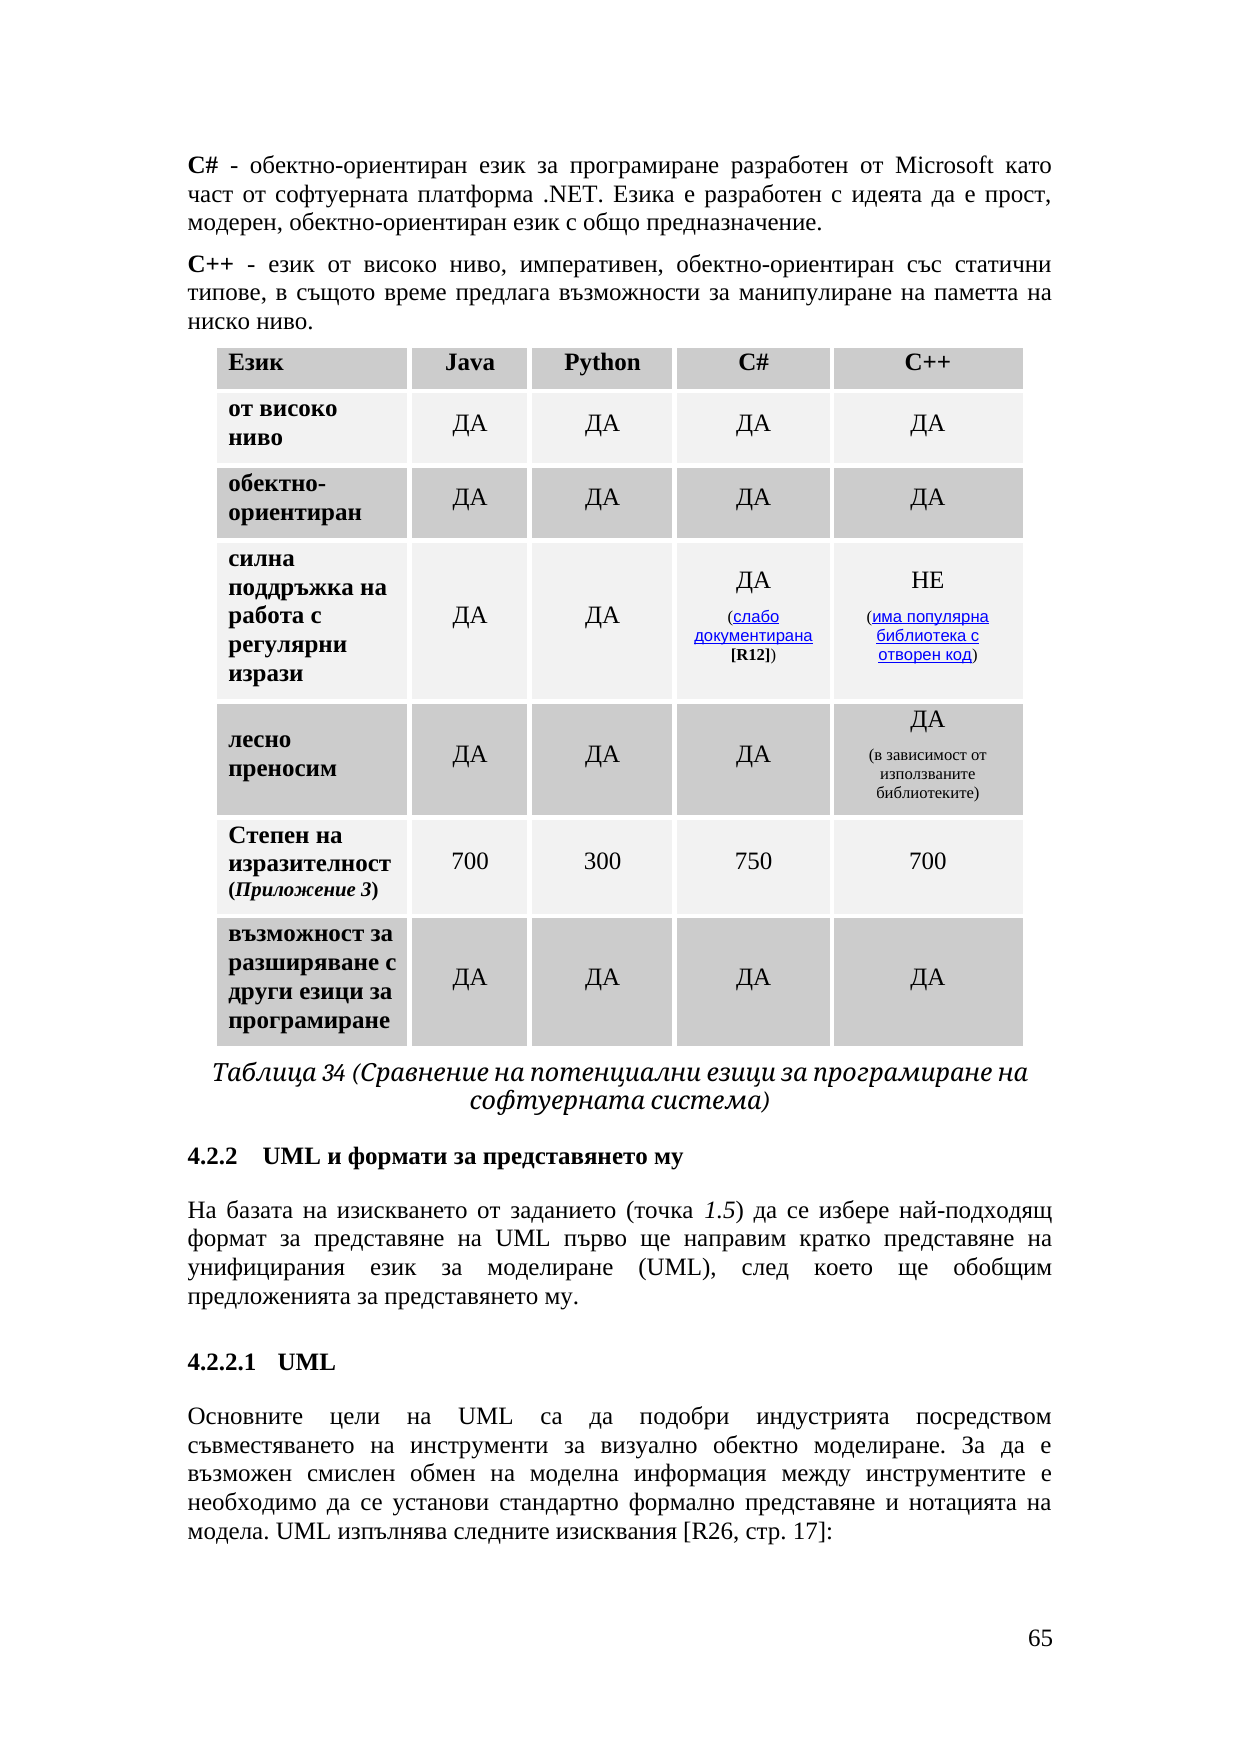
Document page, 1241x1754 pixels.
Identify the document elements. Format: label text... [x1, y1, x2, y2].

subtitle UML [187, 1347, 1053, 1376]
table_cell от високо ниво [217, 393, 407, 463]
table_cell ДА [677, 468, 830, 538]
table_cell ДА [532, 468, 672, 538]
text C# - обектно-ориентиран език за програмиране разработен от Microsoft като част от софтуерната платформа .NET. Езика е разработен с идеята да е прост, модерен, обектно-ориентиран език с общо предназначение. [187, 150, 1053, 236]
table_header C# [677, 348, 830, 389]
table_cell ДА [677, 918, 830, 1046]
table_cell ДА [677, 393, 830, 463]
table_cell ДА (в зависимост от използваните библиотеките) [834, 704, 1023, 815]
table_cell ДА [532, 543, 672, 699]
table_cell ДА [532, 393, 672, 463]
text На базата на изискването от заданието (точка 1.5) да се избере най-подходящ формат за представяне на UML първо ще направим кратко представяне на унифицирания език за моделиране (UML), след което ще обобщим предложенията за представянето му. [187, 1195, 1053, 1310]
table_cell ДА [834, 468, 1023, 538]
subtitle UML и формати за представянето му [187, 1141, 1053, 1170]
table_cell НЕ (има популярна библиотека с отворен код) [834, 543, 1023, 699]
table_cell възможност за разширяване с други езици за програмиране [217, 918, 407, 1046]
table_cell ДА (слабо документирана [R12]) [677, 543, 830, 699]
table_cell обектно-ориентиран [217, 468, 407, 538]
table_cell ДА [532, 704, 672, 815]
text Основните цели на UML са да подобри индустрията посредством съвместяването на инструменти за визуално обектно моделиране. За да е възможен смислен обмен на моделна информация между инструментите е необходимо да се установи стандартно формално представяне и нотацията на модела. UML изпълнява следните изисквания [R26, стр. 17]: [187, 1401, 1053, 1545]
table_cell ДА [412, 704, 527, 815]
table_cell 300 [532, 820, 672, 914]
table_cell лесно преносим [217, 704, 407, 815]
table_cell ДА [412, 468, 527, 538]
table_cell силна поддръжка на работа с регулярни изрази [217, 543, 407, 699]
table_header C++ [834, 348, 1023, 389]
table_cell 750 [677, 820, 830, 914]
table_cell ДА [834, 918, 1023, 1046]
table_cell ДА [412, 393, 527, 463]
table_header Python [532, 348, 672, 389]
text Таблица 34 (Сравнение на потенциални езици за програмиране на софтуерната система) [187, 1058, 1053, 1116]
text C++ - език от високо ниво, императивен, обектно-ориентиран със статични типове, в същото време предлага възможности за манипулиране на паметта на ниско ниво. [187, 249, 1053, 335]
table_cell 700 [412, 820, 527, 914]
table_cell ДА [834, 393, 1023, 463]
table_header Java [412, 348, 527, 389]
table_cell 700 [834, 820, 1023, 914]
table_cell ДА [412, 543, 527, 699]
table_cell ДА [532, 918, 672, 1046]
table_cell Степен на изразителност (Приложение 3) [217, 820, 407, 914]
table_header Език [217, 348, 407, 389]
table_cell ДА [412, 918, 527, 1046]
table_cell ДА [677, 704, 830, 815]
